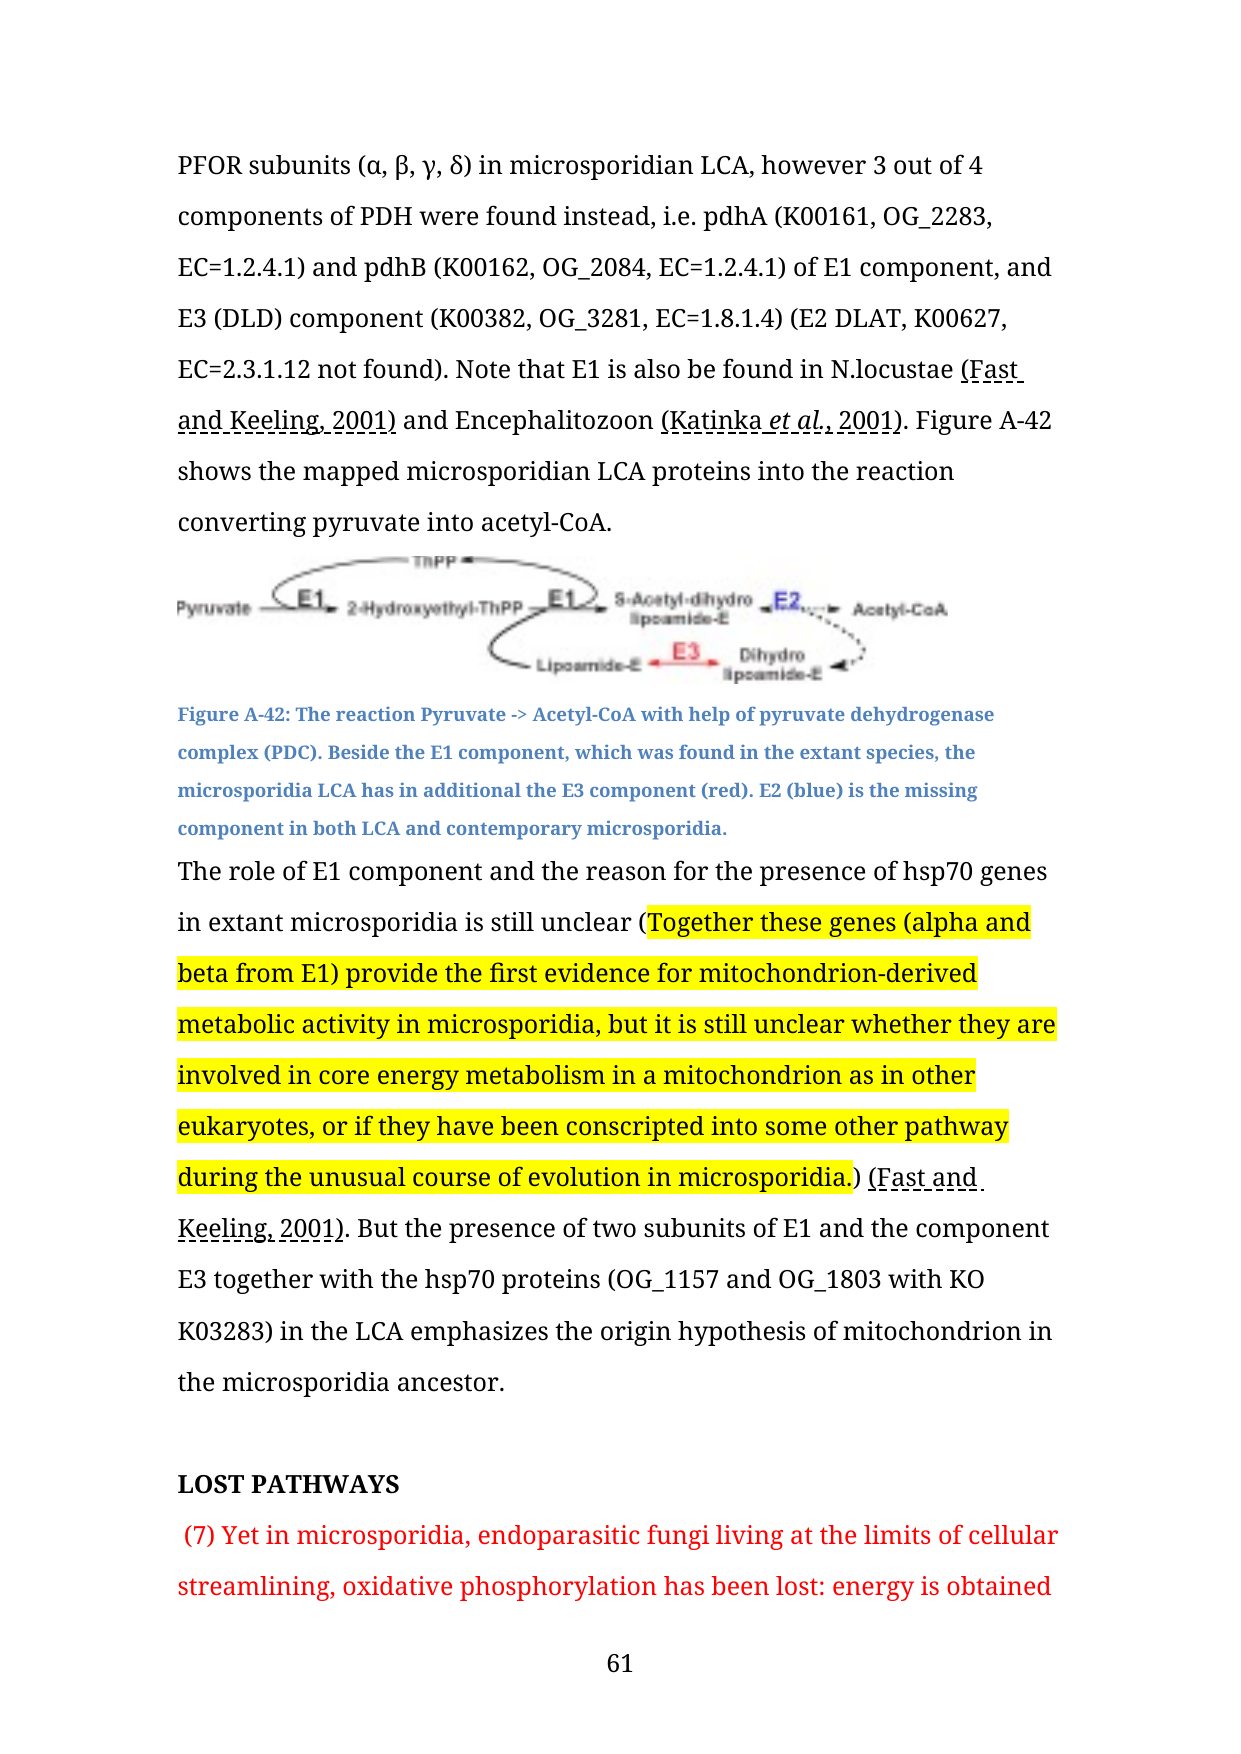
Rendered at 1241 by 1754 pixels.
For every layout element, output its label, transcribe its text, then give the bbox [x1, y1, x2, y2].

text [177, 148, 1063, 539]
picture [177, 556, 948, 684]
text The role of E1 component and the reason for the presence of hsp70 genes in extant microsporidia is still unclear (Together these genes (alpha and beta from E1) provide the first evidence for mitochondrion-derived metabolic activity in microsporidia, but it is still unclear whether they are involved in core energy metabolism in a mitochondrion as in other eukaryotes, or if they have been conscripted into some other pathway during the unusual course of evolution in microsporidia.) (Fast and Keeling, 2001). But the presence of two subunits of E1 and the component E3 together with the hsp70 proteins (OG_1157 and OG_1803 with KO K03283) in the LCA emphasizes the origin hypothesis of mitochondrion in the microsporidia ancestor. [177, 854, 1063, 1398]
text LOST PATHWAYS [177, 1466, 1063, 1500]
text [177, 1517, 1063, 1602]
